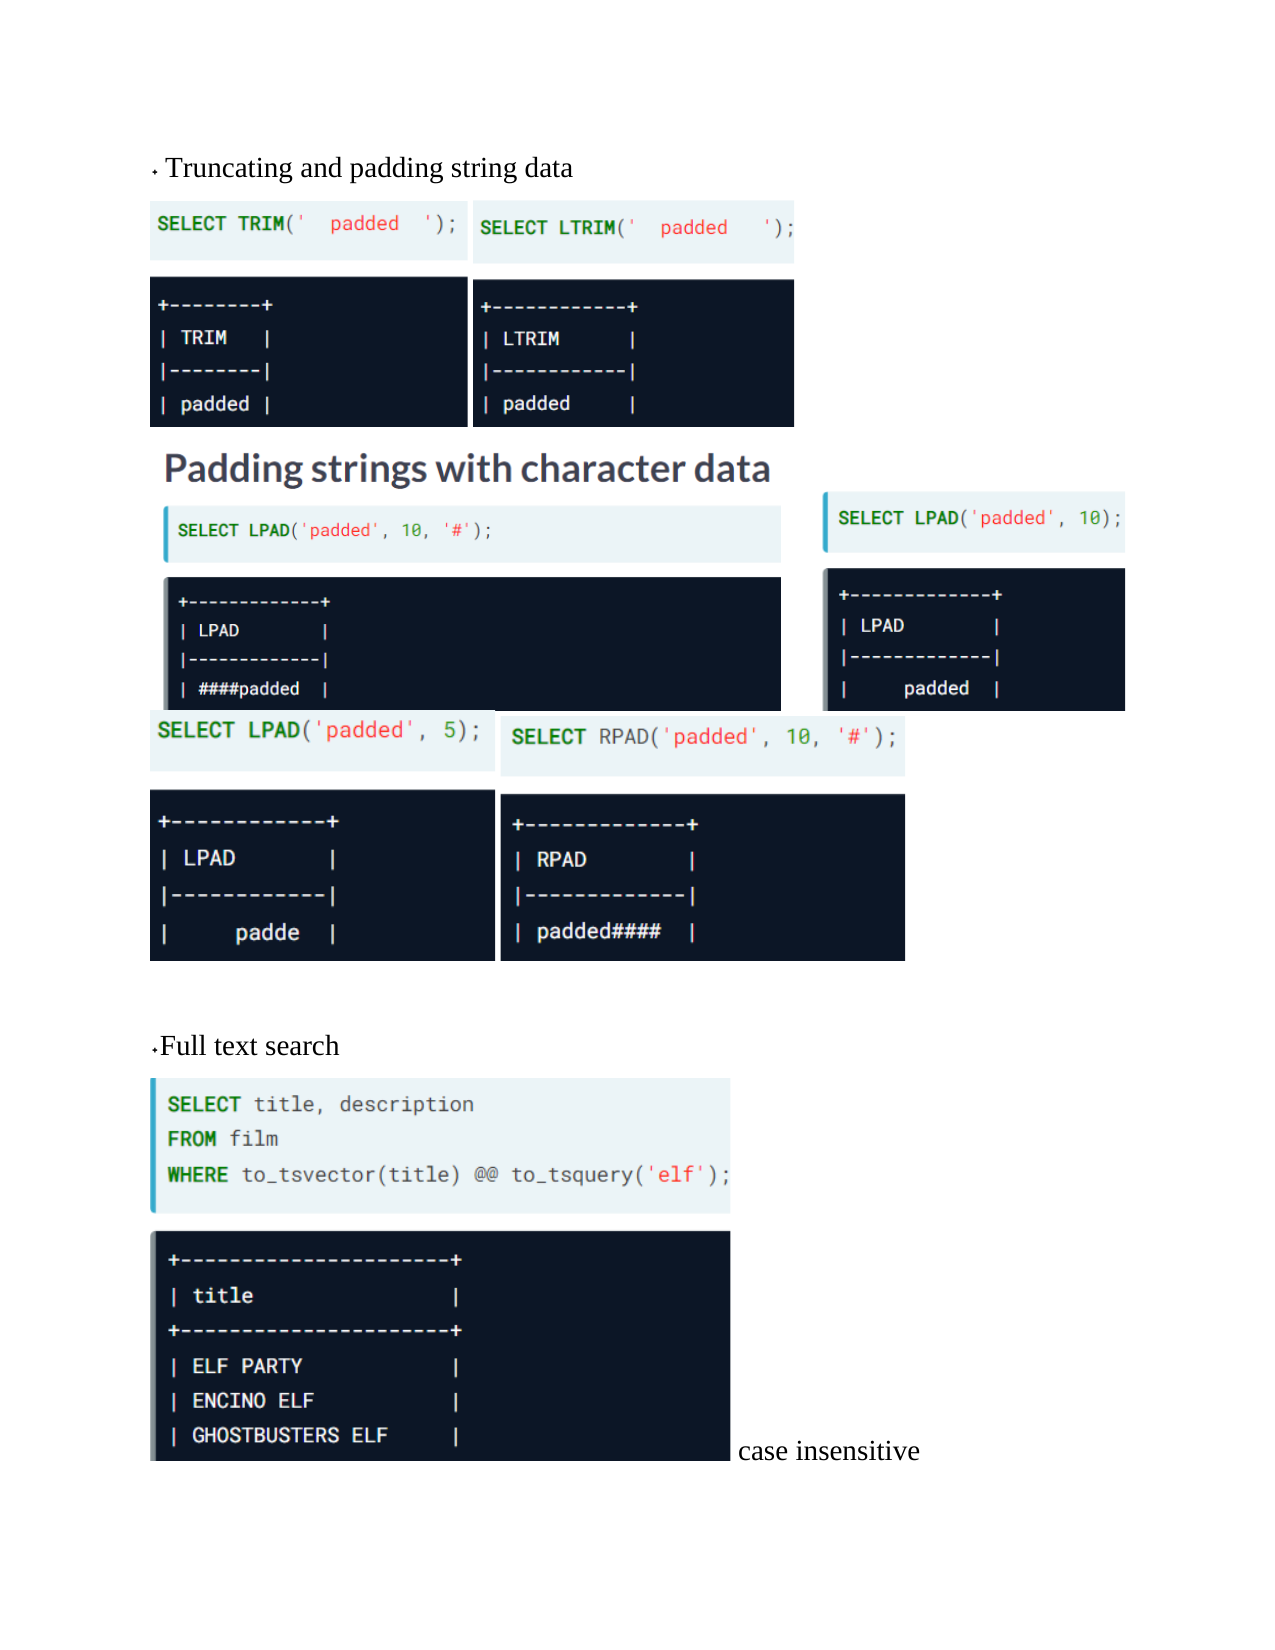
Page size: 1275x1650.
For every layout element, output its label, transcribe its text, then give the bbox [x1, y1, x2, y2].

picture [150, 443, 781, 961]
picture [816, 489, 1125, 711]
text ˖ Truncating and padding string data [150, 150, 1125, 183]
picture [473, 200, 795, 427]
picture [150, 1078, 731, 1461]
picture [500, 716, 906, 961]
text ˖Full text search [150, 1028, 1125, 1061]
picture [150, 201, 468, 427]
